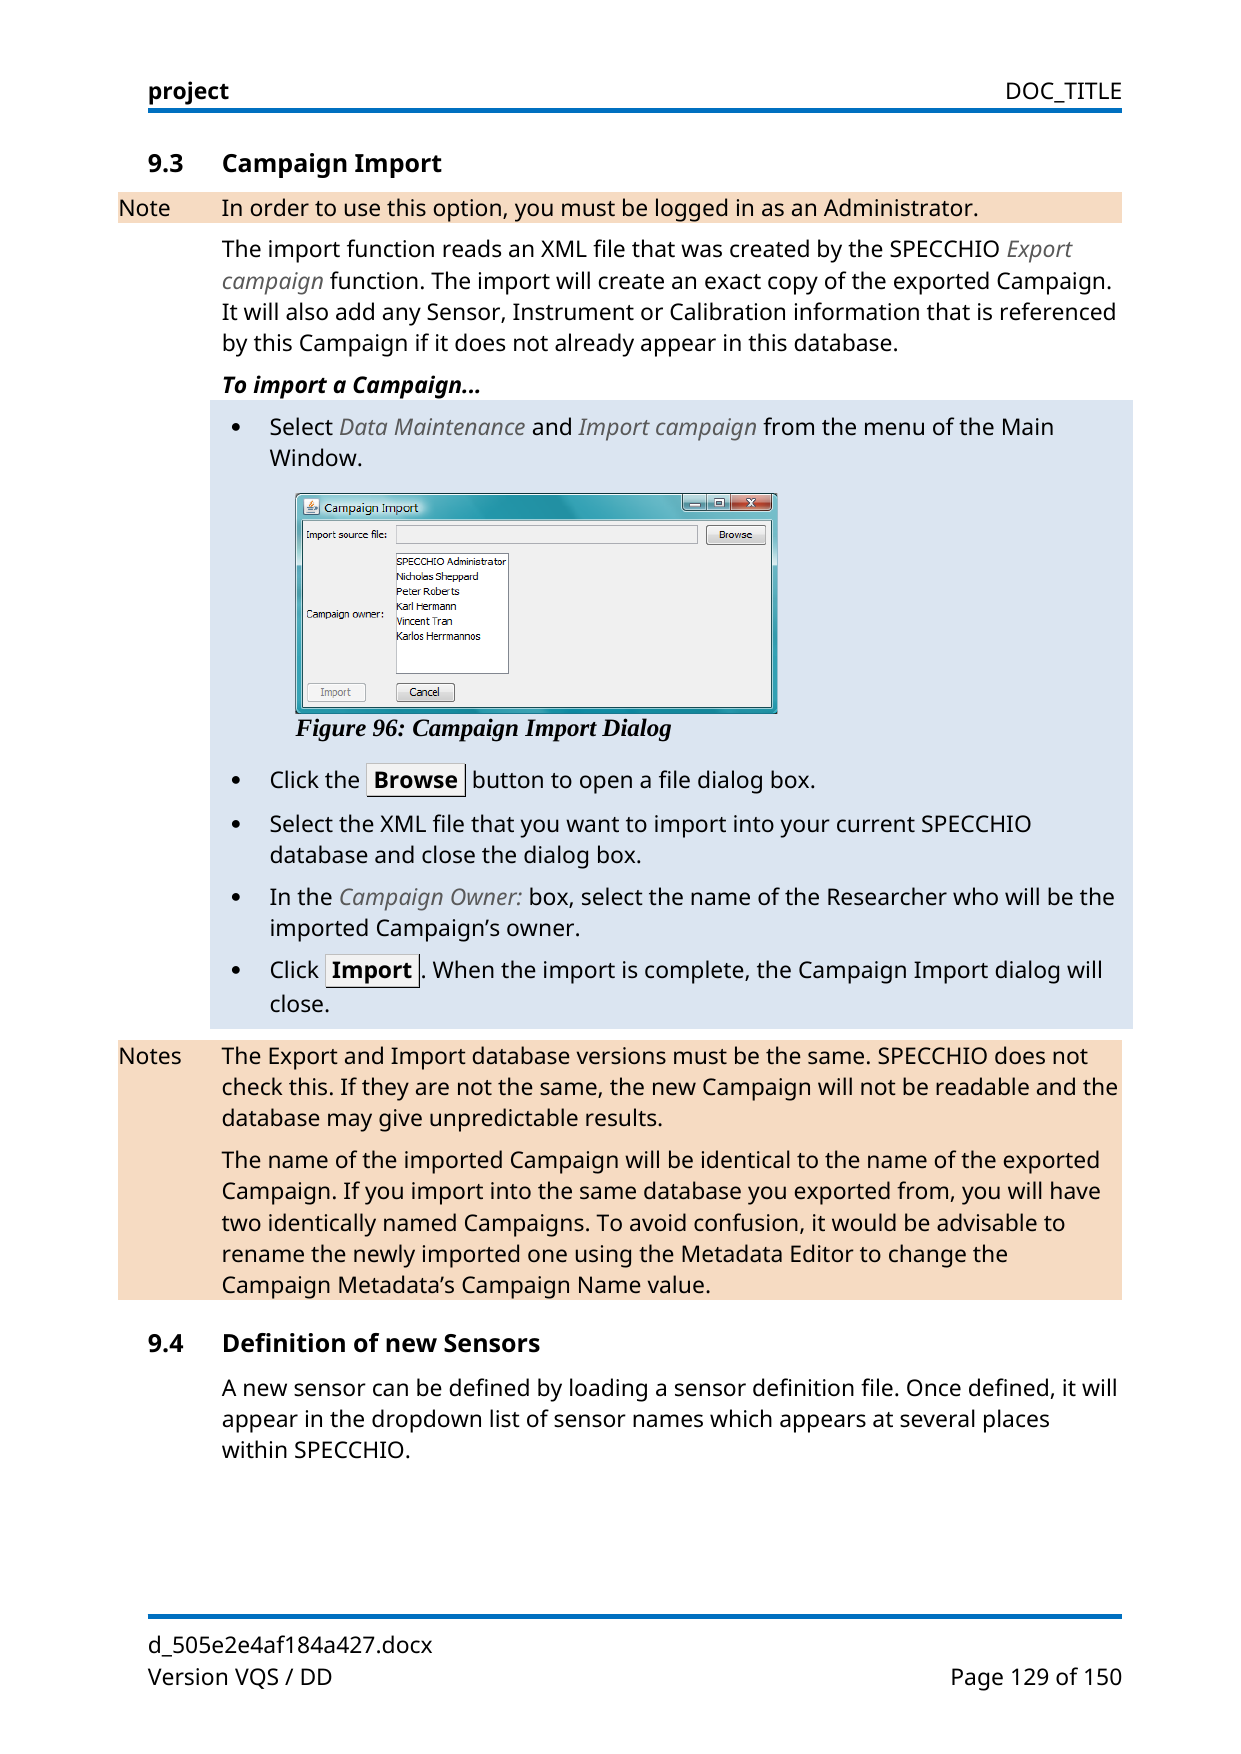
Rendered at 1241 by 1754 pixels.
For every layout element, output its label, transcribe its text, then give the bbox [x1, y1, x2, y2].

subtitle Campaign Import [148, 145, 1122, 179]
picture [295, 493, 778, 714]
text The import function reads an XML file that was created by the SPECCHIO Export campaign function. The import will create an exact copy of the exported Campaign. It will also add any Sensor, Instrument or Calibration information that is referenced by this Campaign if it does not already appear in this database. [222, 233, 1122, 358]
subtitle To import a Campaign... [222, 369, 1122, 400]
text The name of the imported Campaign will be identical to the name of the exported Campaign. If you import into the same database you exported from, you will have two identically named Campaigns. To avoid confusion, it would be advisable to rename the newly imported one using the Metadata Editor to change the Campaign Metadata’s Campaign Name value. [118, 1144, 1122, 1300]
text Notes The Export and Import database versions must be the same. SPECCHIO does not check this. If they are not the same, the new Campaign will not be readable and the database may give unpredictable results. [118, 1040, 1122, 1134]
subtitle Definition of new Sensors [148, 1325, 1122, 1359]
text Note In order to use this option, you must be logged in as an Administrator. [118, 192, 1122, 223]
text A new sensor can be defined by loading a sensor definition file. Once defined, it will appear in the dropdown list of sensor names which appears at several places within SPECCHIO. [222, 1372, 1122, 1466]
table_header Select Data Maintenance and Import campaign from the menu of the Main Window. Figure : Campaign Import Dialog Click the Browse button to open a file dialog box. Select the XML file that you want to import into your current SPECCHIO database and close the dialog box. In the Campaign Owner: box, select the name of the Researcher who will be the imported Campaign’s owner. Click Import . When the import is complete, the Campaign Import dialog will close. [210, 400, 1133, 1029]
